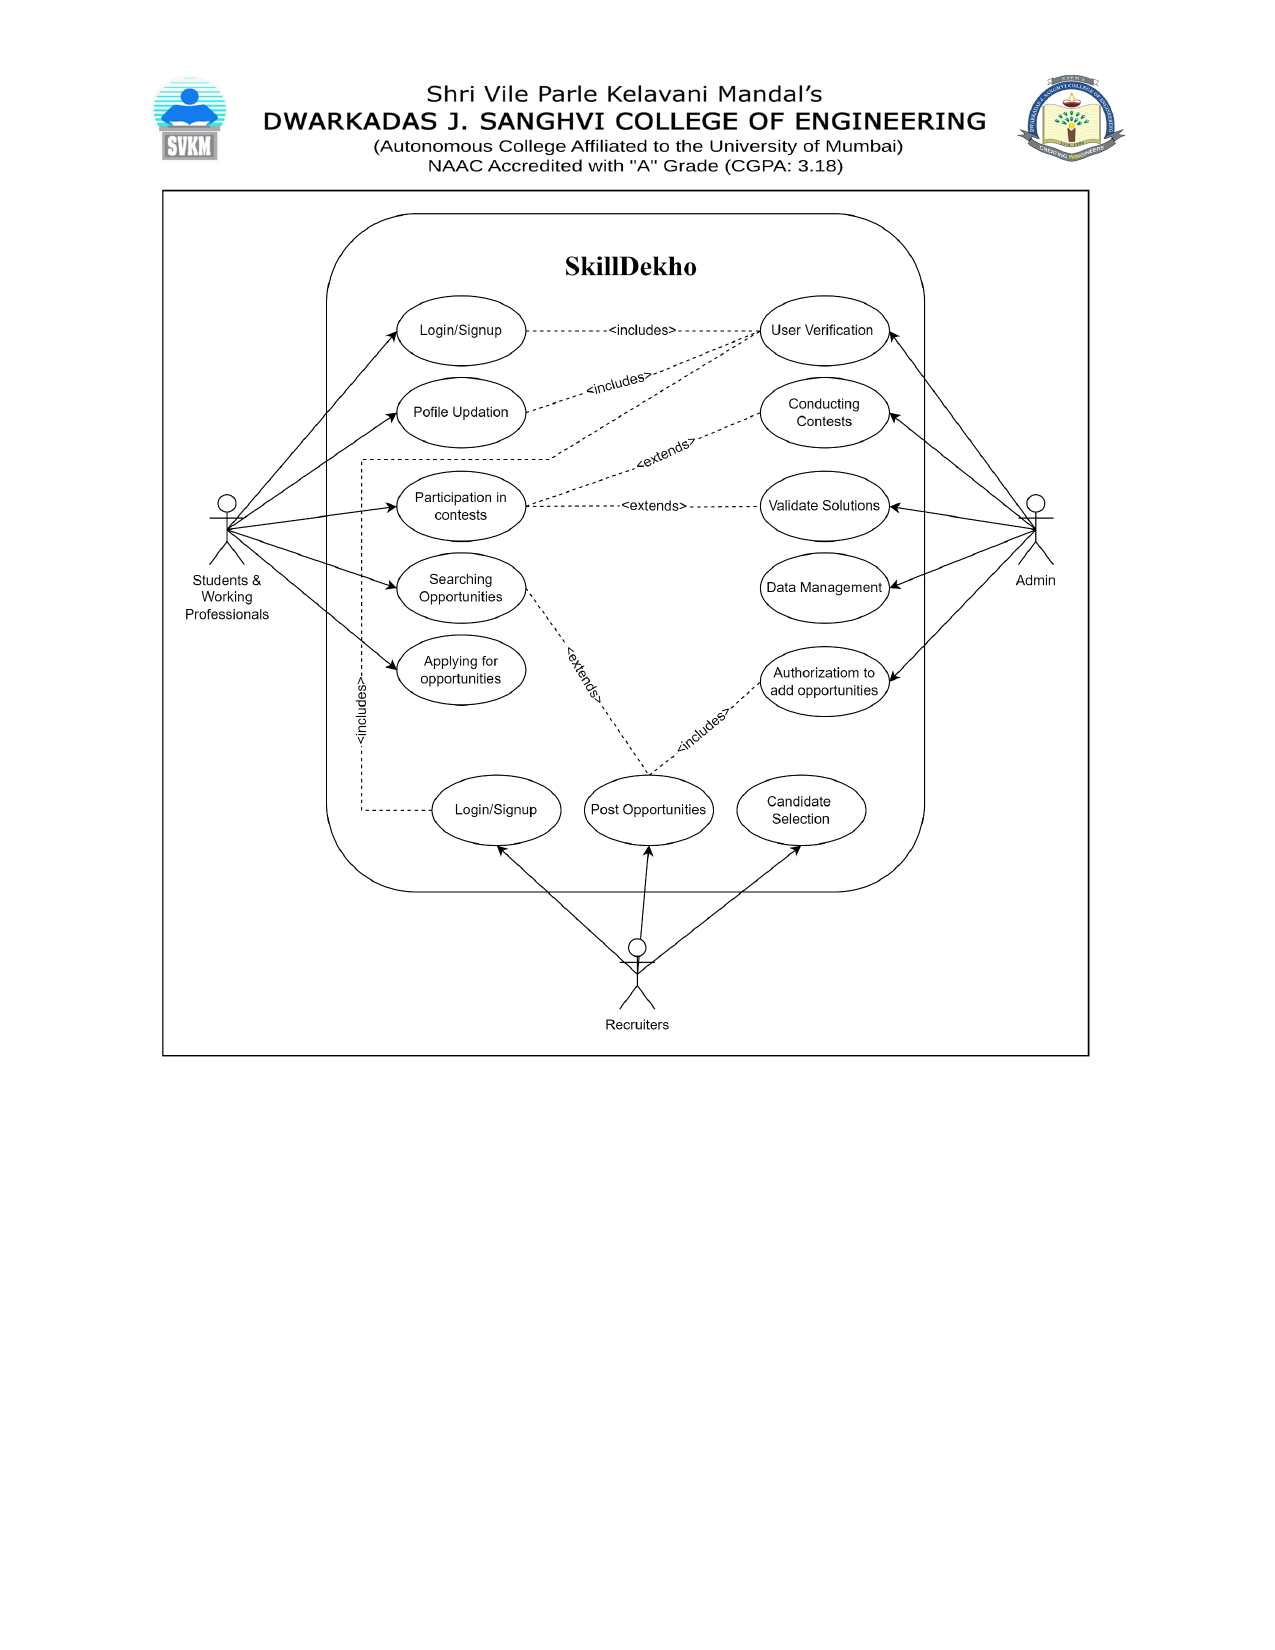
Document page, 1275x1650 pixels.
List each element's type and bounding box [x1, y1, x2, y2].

picture [150, 178, 1121, 1069]
picture [150, 75, 1125, 175]
